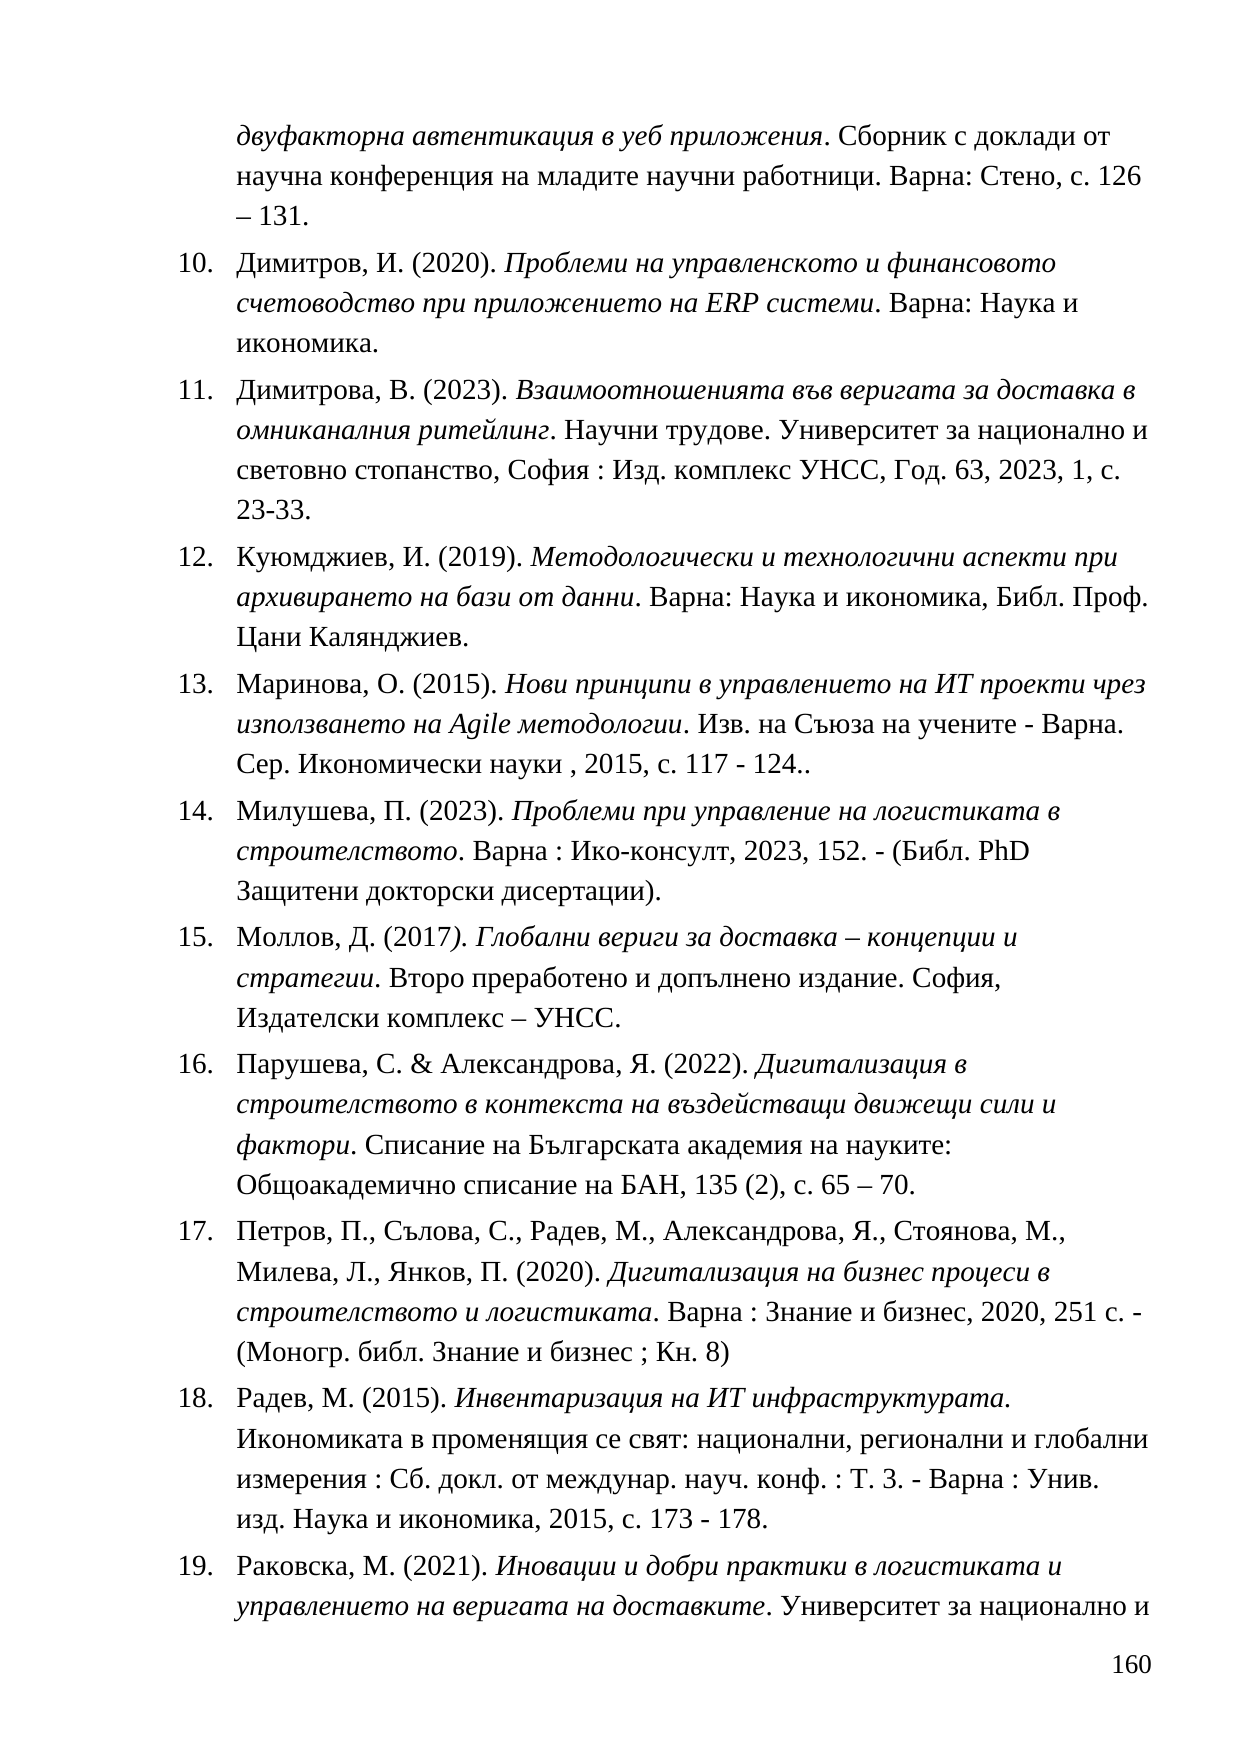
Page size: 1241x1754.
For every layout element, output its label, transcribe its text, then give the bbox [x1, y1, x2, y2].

text Куюмджиев, И. (2019). Методологически и технологични аспекти при архивирането на бази от данни. Варна: Наука и икономика, Библ. Проф. Цани Калянджиев. [177, 539, 1152, 653]
text Радев, М. (2015). Инвентаризация на ИТ инфраструктурата. Икономиката в променящия се свят: национални, регионални и глобални измерения : Сб. докл. от междунар. науч. конф. : Т. 3. - Варна : Унив. изд. Наука и икономика, 2015, с. 173 - 178. [177, 1381, 1152, 1535]
text Маринова, О. (2015). Нови принципи в управлението на ИТ проекти чрез използването на Agile методологии. Изв. на Съюза на учените - Варна. Сер. Икономически науки , 2015, с. 117 - 124.. [177, 666, 1152, 780]
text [177, 1548, 1152, 1621]
text Моллов, Д. (2017). Глобални вериги за доставка – концепции и стратегии. Второ преработено и допълнено издание. София, Издателски комплекс – УНСС. [177, 919, 1152, 1033]
text Петров, П., Сълова, С., Радев, М., Александрова, Я., Стоянова, М., Милева, Л., Янков, П. (2020). Дигитализация на бизнес процеси в строителството и логистиката. Варна : Знание и бизнес, 2020, 251 с. - (Моногр. библ. Знание и бизнес ; Кн. 8) [177, 1213, 1152, 1368]
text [177, 118, 1152, 232]
text Димитров, И. (2020). Проблеми на управленското и финансовото счетоводство при приложението на ERP системи. Варна: Наука и икономика. [177, 245, 1152, 359]
text Милушева, П. (2023). Проблеми при управление на логистиката в строителството. Варна : Ико-консулт, 2023, 152. - (Библ. PhD Защитени докторски дисертации). [177, 793, 1152, 907]
text Парушева, С. & Александрова, Я. (2022). Дигитализация в строителството в контекста на въздействащи движещи сили и фактори. Списание на Българската академия на науките: Общоакадемично списание на БАН, 135 (2), с. 65 – 70. [177, 1046, 1152, 1201]
text Димитрова, В. (2023). Взаимоотношенията във веригата за доставка в омниканалния ритейлинг. Научни трудове. Университет за национално и световно стопанство, София : Изд. комплекс УНСС, Год. 63, 2023, 1, с. 23-33. [177, 372, 1152, 526]
